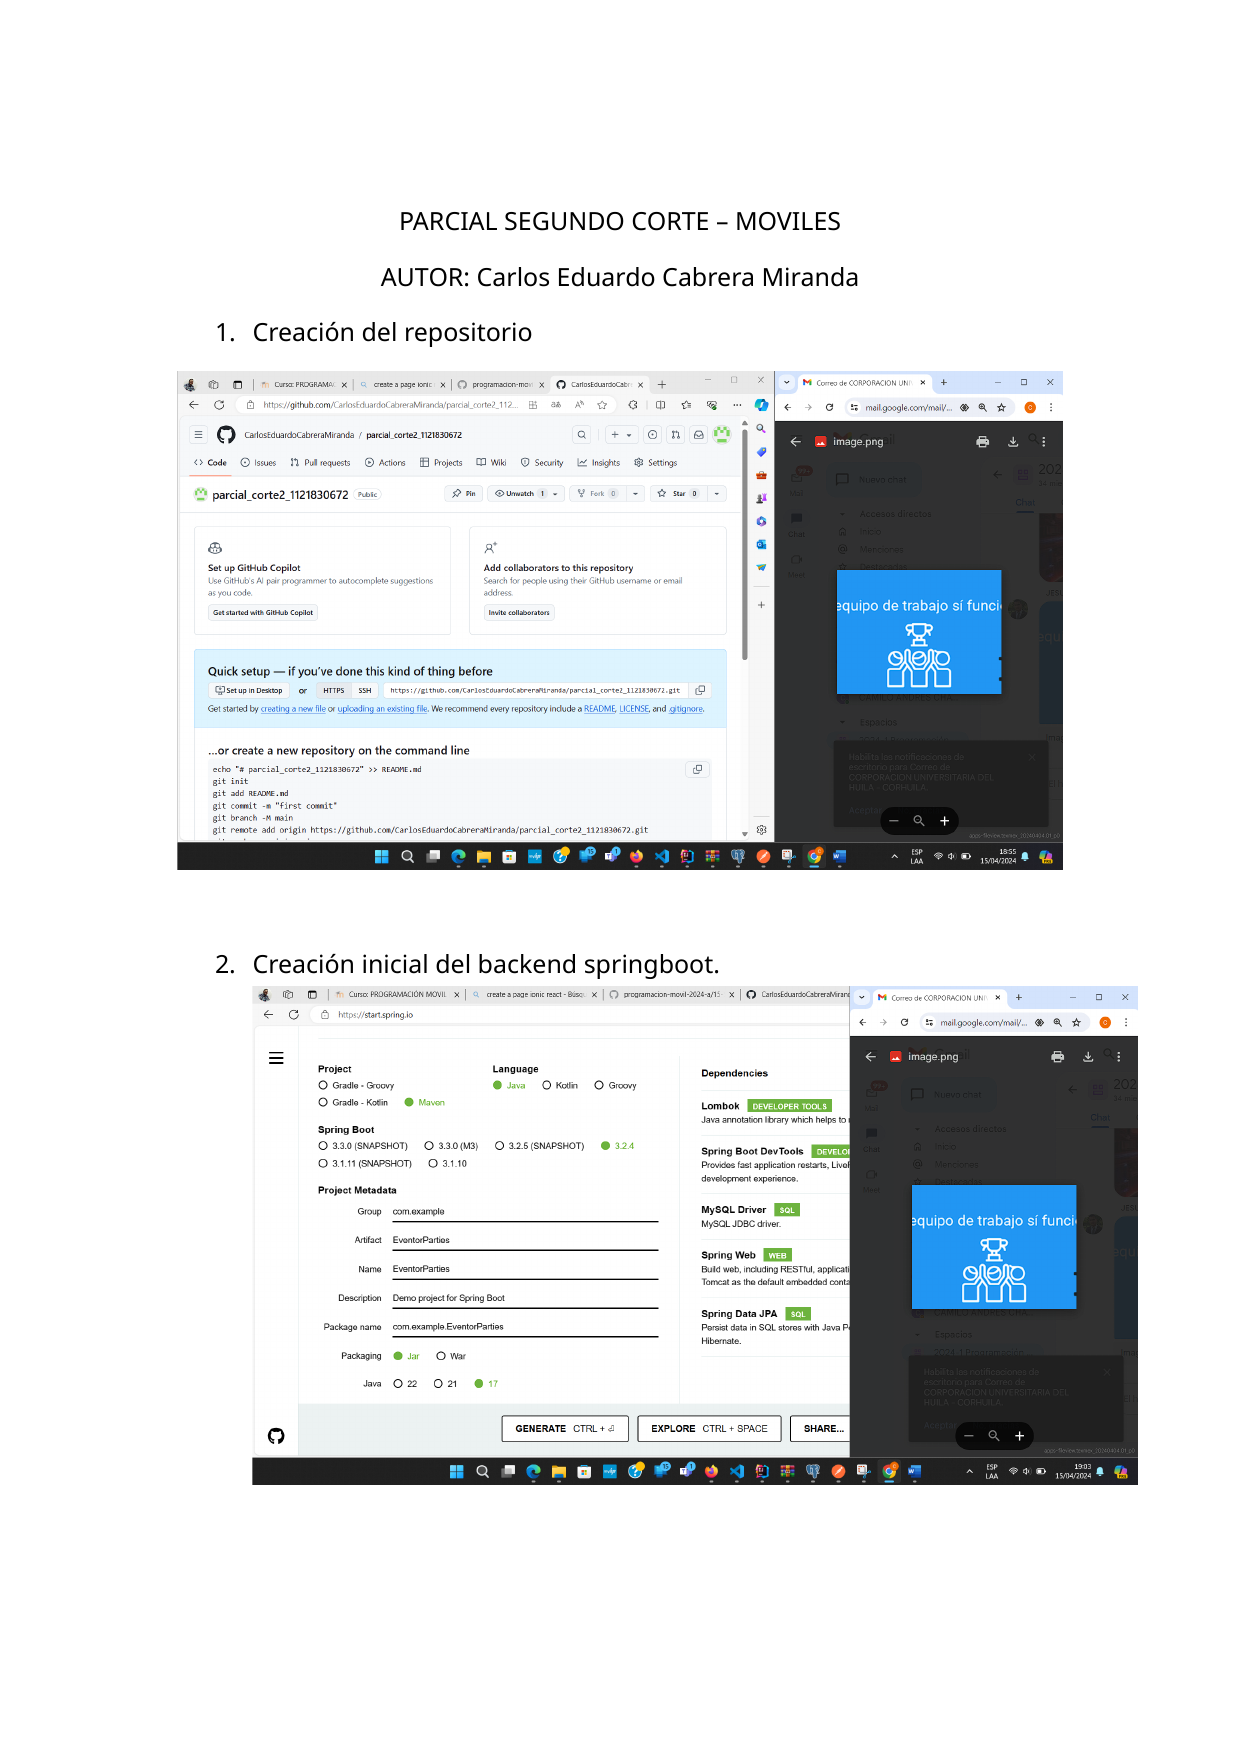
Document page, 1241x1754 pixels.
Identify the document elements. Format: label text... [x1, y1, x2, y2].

text AUTOR: Carlos Eduardo Cabrera Miranda [177, 259, 1063, 293]
list Creación inicial del backend springboot. [215, 947, 1063, 981]
picture [252, 986, 1138, 1485]
picture [177, 371, 1063, 870]
list Creación del repositorio [215, 315, 1063, 349]
text PARCIAL SEGUNDO CORTE – MOVILES [177, 203, 1063, 237]
